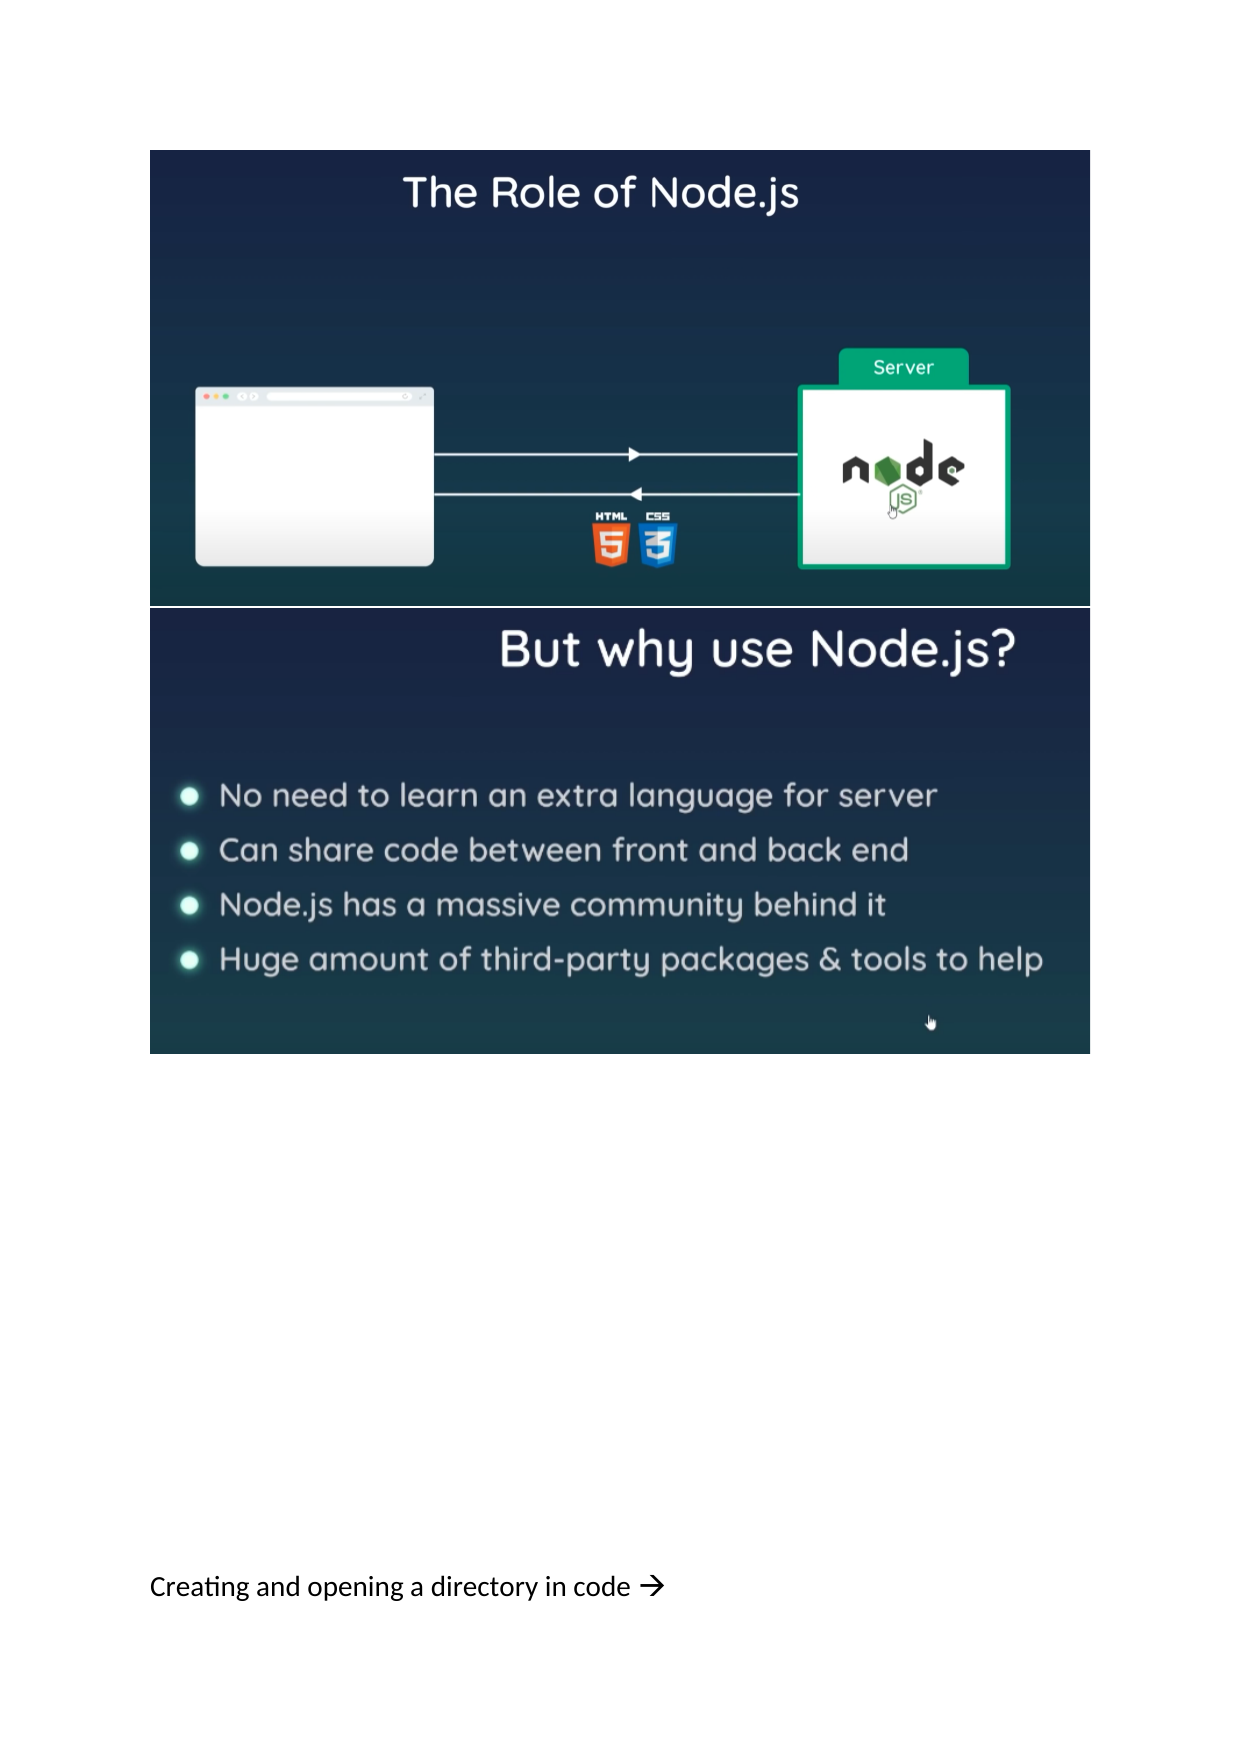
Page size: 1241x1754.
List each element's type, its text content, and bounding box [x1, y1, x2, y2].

text Creating and opening a directory in code [150, 1568, 1090, 1604]
picture [150, 608, 1091, 1054]
picture [150, 150, 1091, 606]
